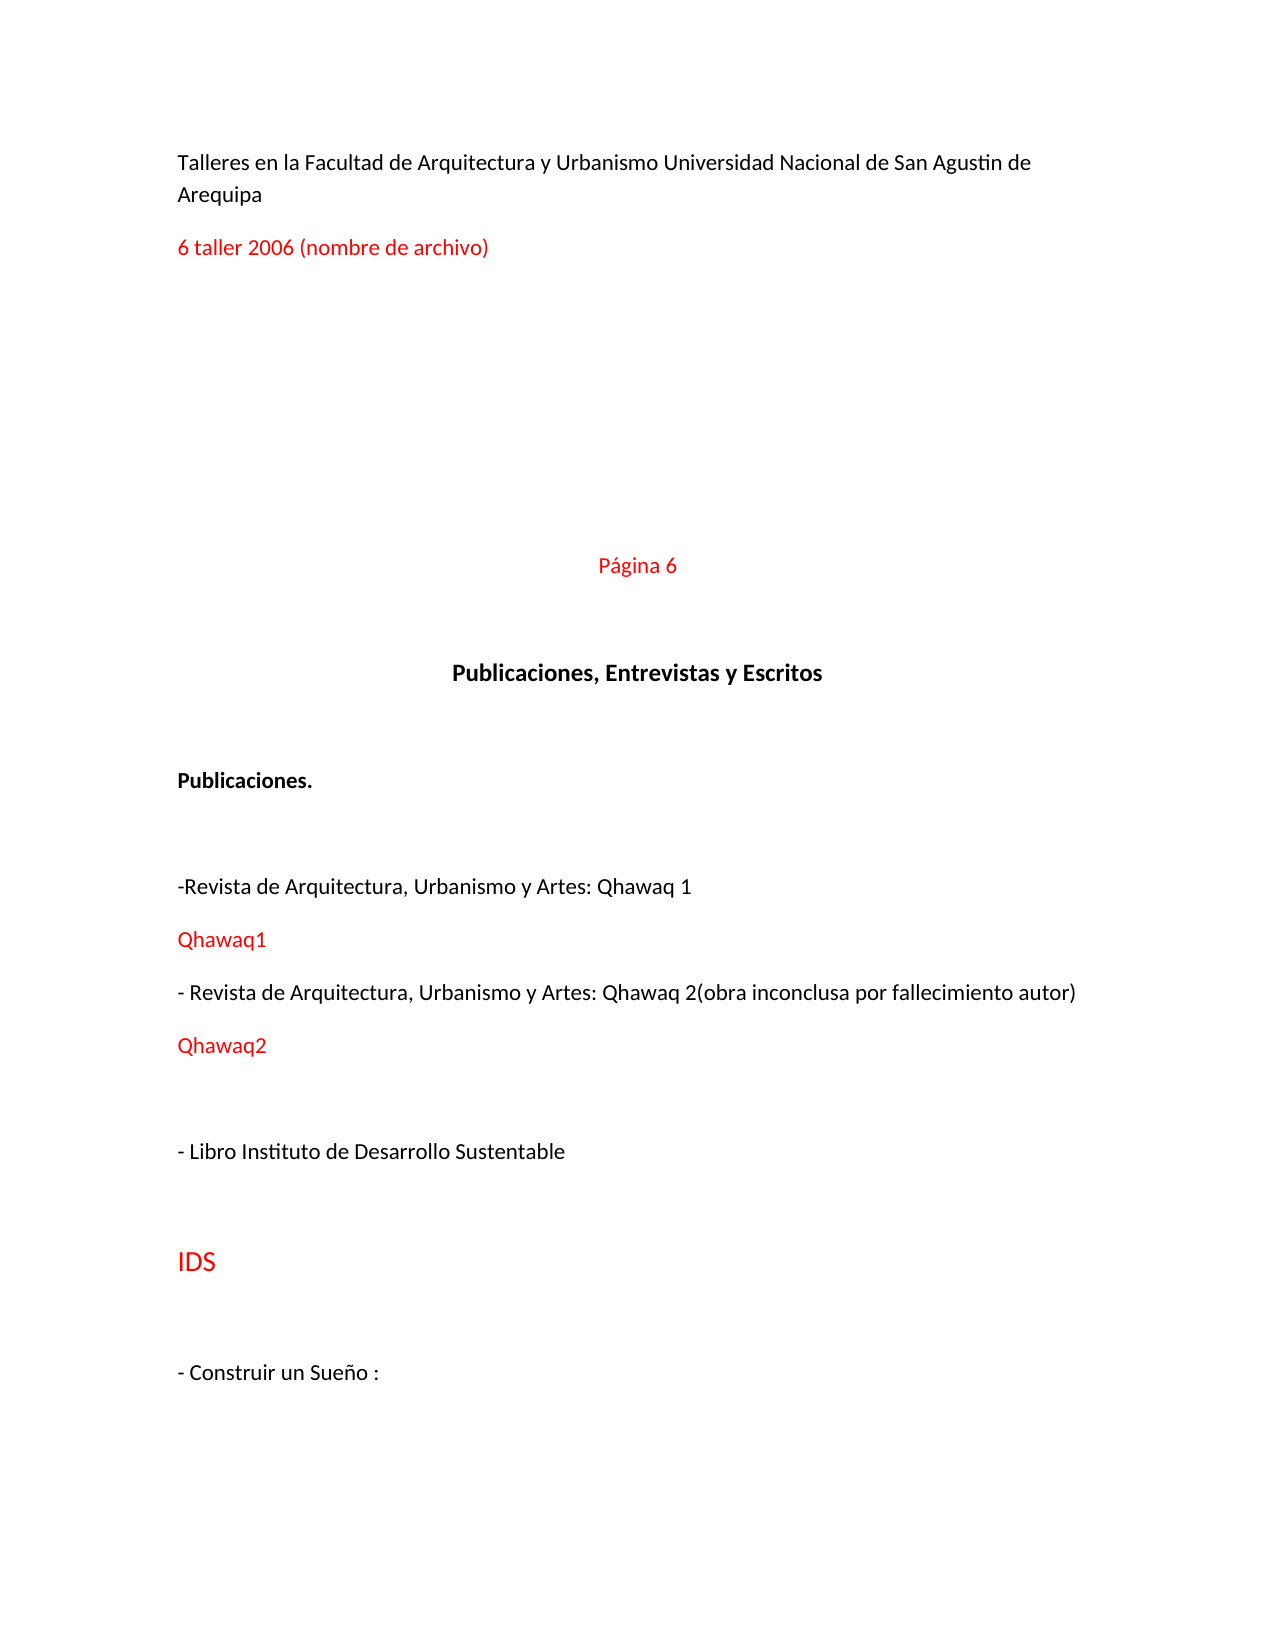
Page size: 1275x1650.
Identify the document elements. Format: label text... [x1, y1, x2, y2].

text Publicaciones. [177, 766, 1098, 794]
text Publicaciones, Entrevistas y Escritos [177, 657, 1098, 687]
text Qhawaq1 [177, 925, 1098, 953]
text - Libro Instituto de Desarrollo Sustentable [177, 1137, 1098, 1165]
text - Construir un Sueño : [177, 1358, 1098, 1386]
text IDS [177, 1243, 1098, 1279]
text Talleres en la Facultad de Arquitectura y Urbanismo Universidad Nacional de San Agustin de Arequipa [177, 148, 1098, 208]
text -Revista de Arquitectura, Urbanismo y Artes: Qhawaq 1 [177, 872, 1098, 900]
text 6 taller 2006 (nombre de archivo) [177, 233, 1098, 261]
text Qhawaq2 [177, 1031, 1098, 1059]
text - Revista de Arquitectura, Urbanismo y Artes: Qhawaq 2(obra inconclusa por fallecimiento autor) [177, 978, 1098, 1006]
text Página 6 [177, 551, 1098, 579]
